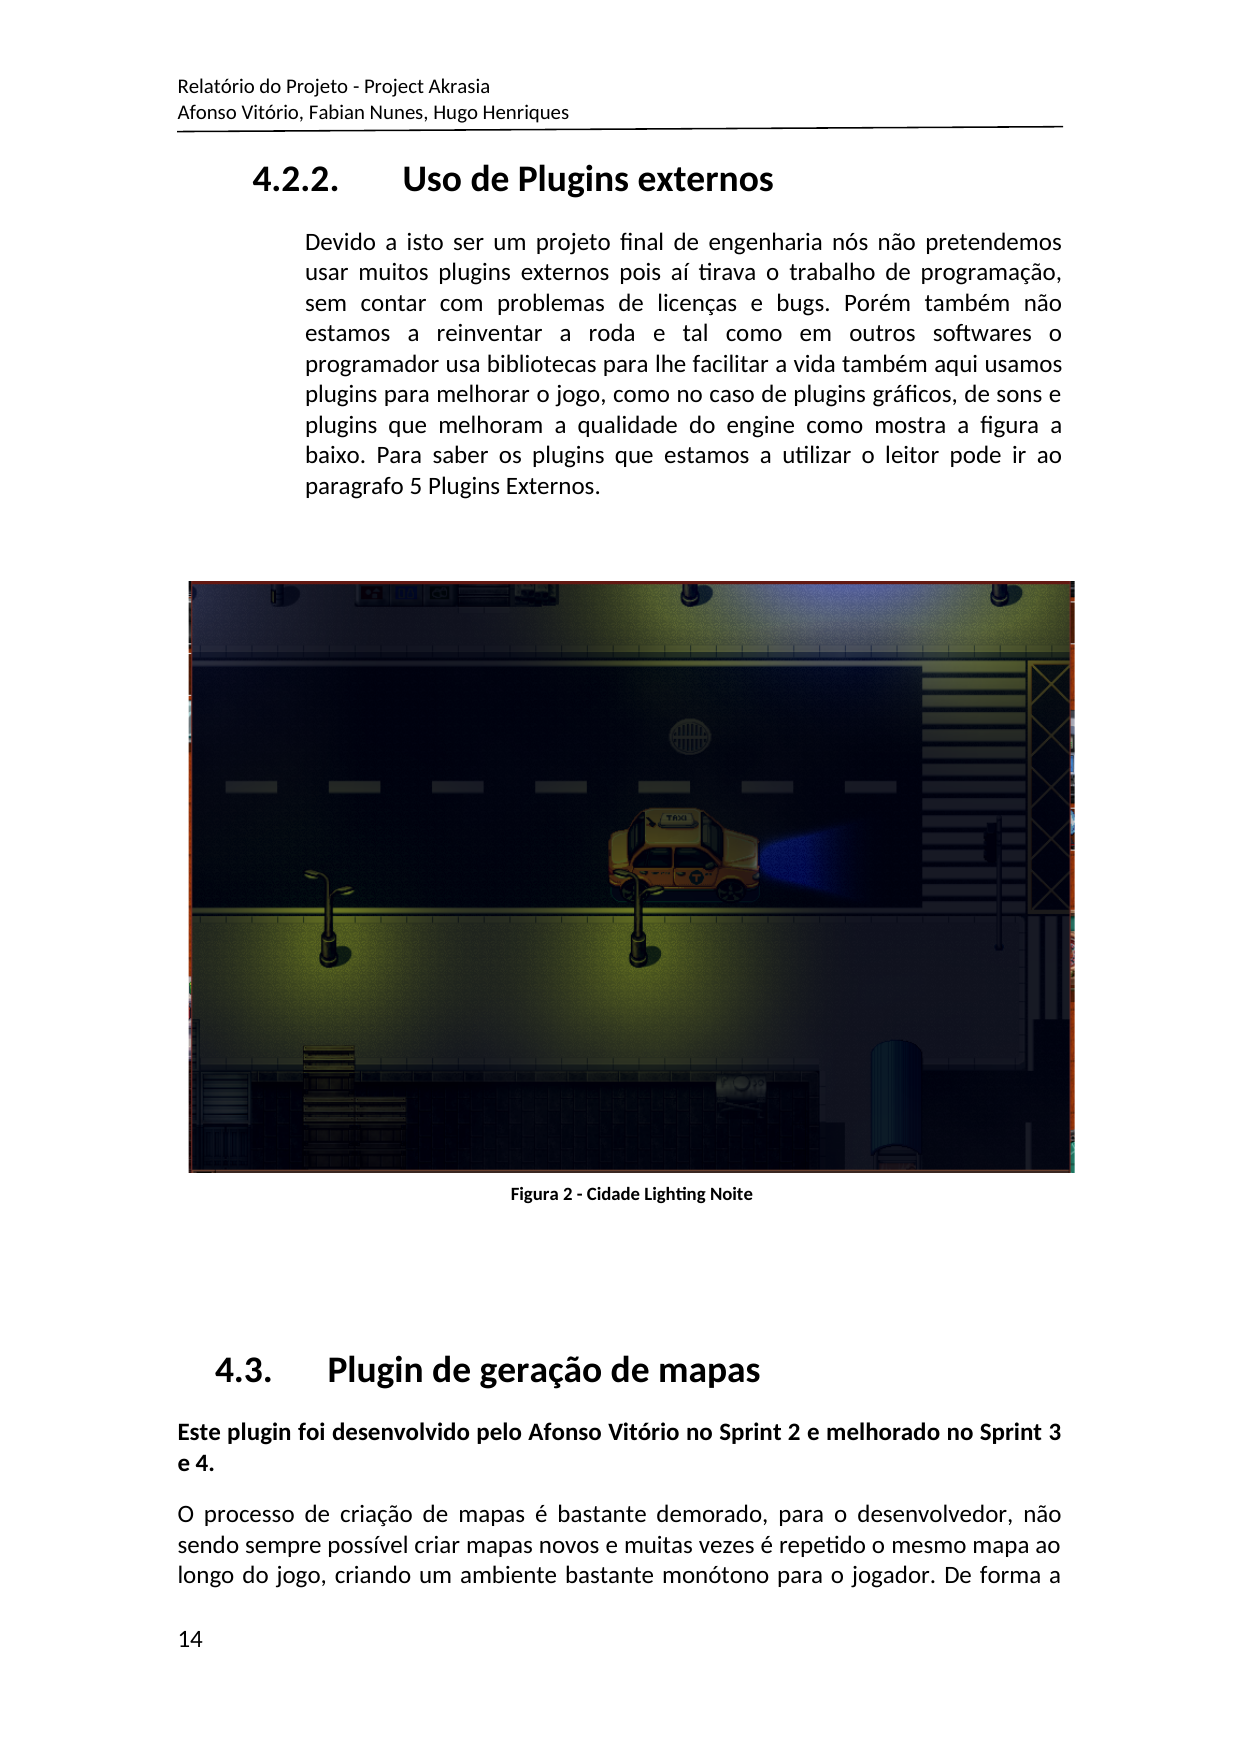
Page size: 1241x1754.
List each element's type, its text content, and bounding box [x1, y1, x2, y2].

subtitle Plugin de geração de mapas [215, 1346, 1063, 1391]
subtitle Uso de Plugins externos [252, 155, 1063, 201]
picture [188, 581, 1075, 1173]
text Devido a isto ser um projeto final de engenharia nós não pretendemos usar muitos plugins externos pois aí tirava o trabalho de programação, sem contar com problemas de licenças e bugs. Porém também não estamos a reinventar a roda e tal como em outros softwares o programador usa bibliotecas para lhe facilitar a vida também aqui usamos plugins para melhorar o jogo, como no caso de plugins gráficos, de sons e plugins que melhoram a qualidade do engine como mostra a figura a baixo. Para saber os plugins que estamos a utilizar o leitor pode ir ao paragrafo 5 Plugins Externos. [305, 226, 1063, 501]
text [177, 1498, 1063, 1590]
text Este plugin foi desenvolvido pelo Afonso Vitório no Sprint 2 e melhorado no Sprint 3 e 4. [177, 1416, 1063, 1477]
